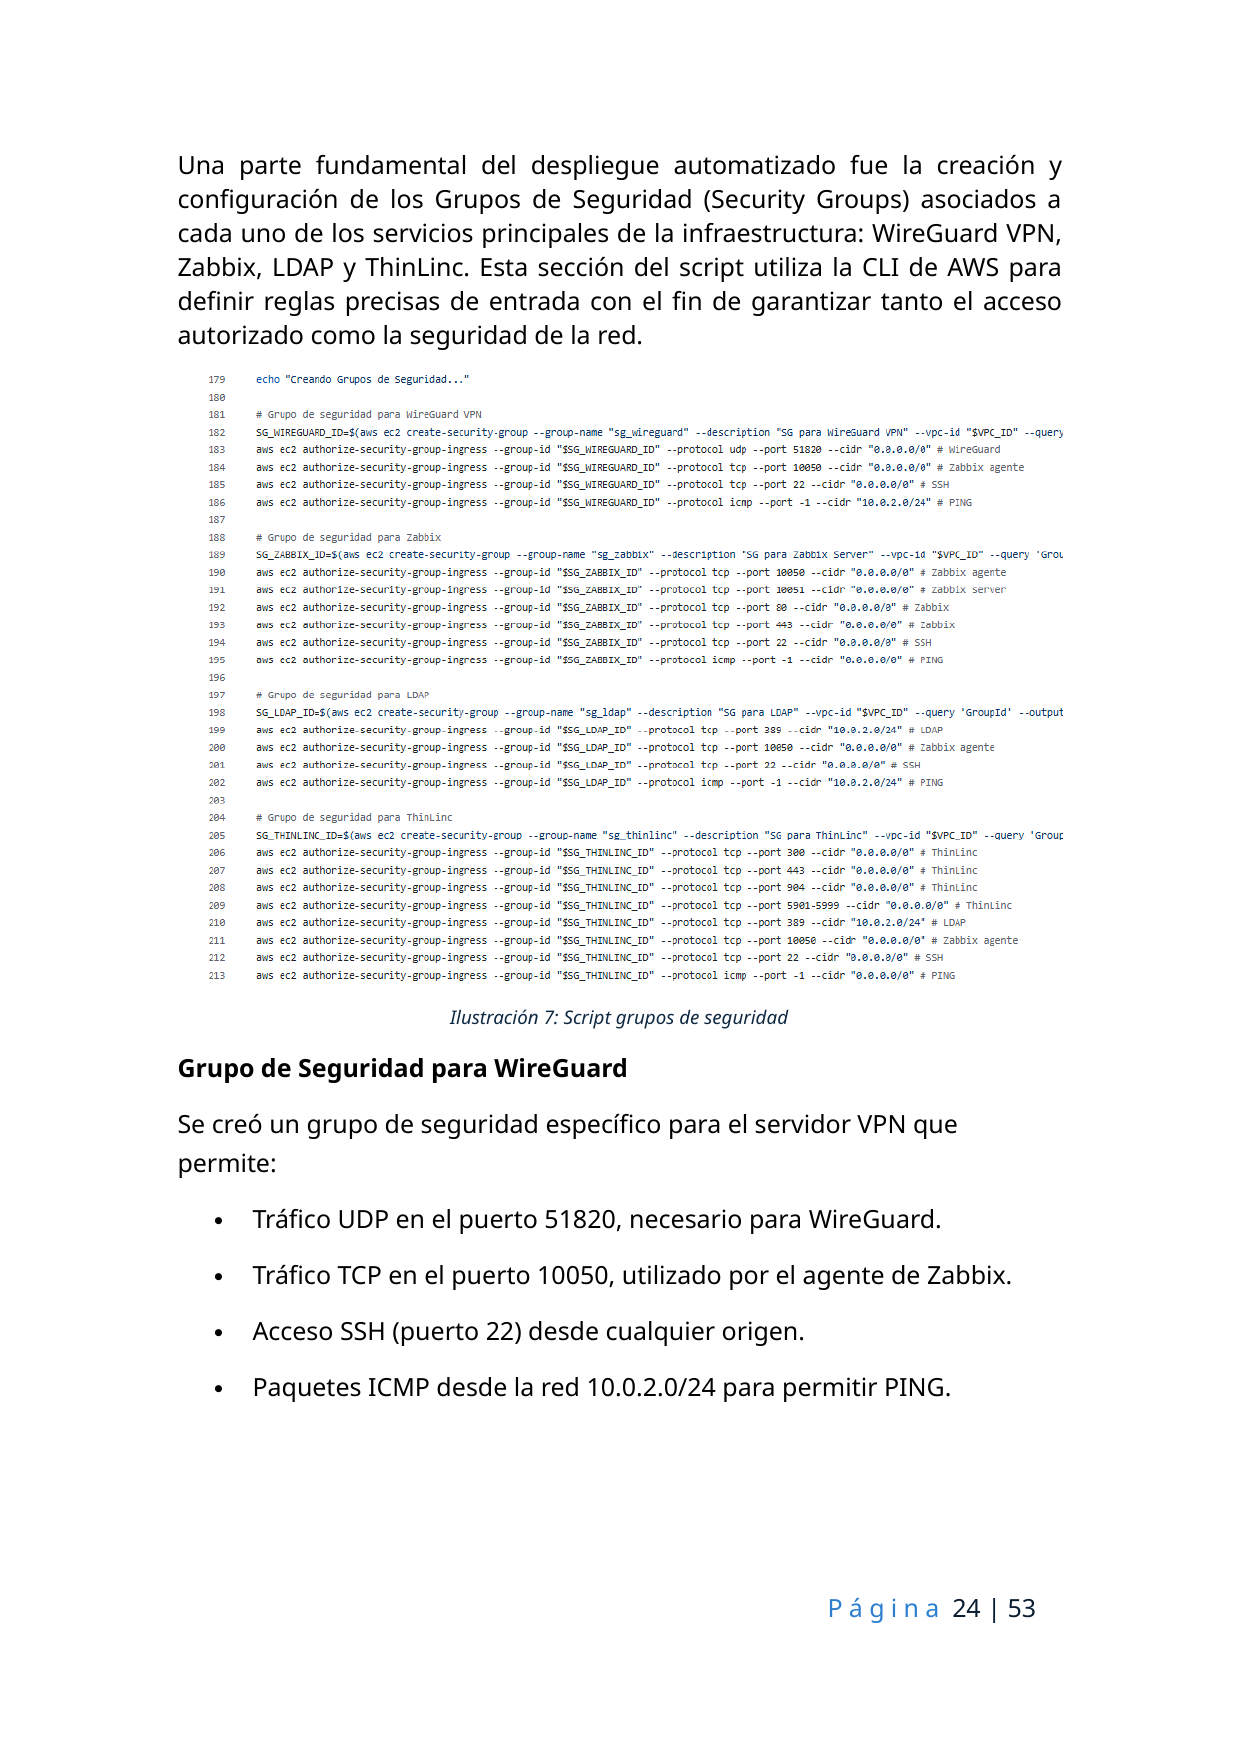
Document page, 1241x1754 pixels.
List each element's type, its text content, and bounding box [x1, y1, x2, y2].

text Grupo de Seguridad para WireGuard [177, 1051, 1063, 1085]
list Paquetes ICMP desde la red 10.0.2.0/24 para permitir PING. [215, 1369, 1063, 1403]
text Se creó un grupo de seguridad específico para el servidor VPN que permite: [177, 1107, 1063, 1180]
picture [177, 372, 1063, 984]
list Tráfico TCP en el puerto 10050, utilizado por el agente de Zabbix. [215, 1258, 1063, 1292]
text Una parte fundamental del despliegue automatizado fue la creación y configuración de los Grupos de Seguridad (Security Groups) asociados a cada uno de los servicios principales de la infraestructura: WireGuard VPN, Zabbix, LDAP y ThinLinc. Esta sección del script utiliza la CLI de AWS para definir reglas precisas de entrada con el fin de garantizar tanto el acceso autorizado como la seguridad de la red. [177, 148, 1063, 352]
list Tráfico UDP en el puerto 51820, necesario para WireGuard. [215, 1202, 1063, 1236]
list Acceso SSH (puerto 22) desde cualquier origen. [215, 1313, 1063, 1347]
